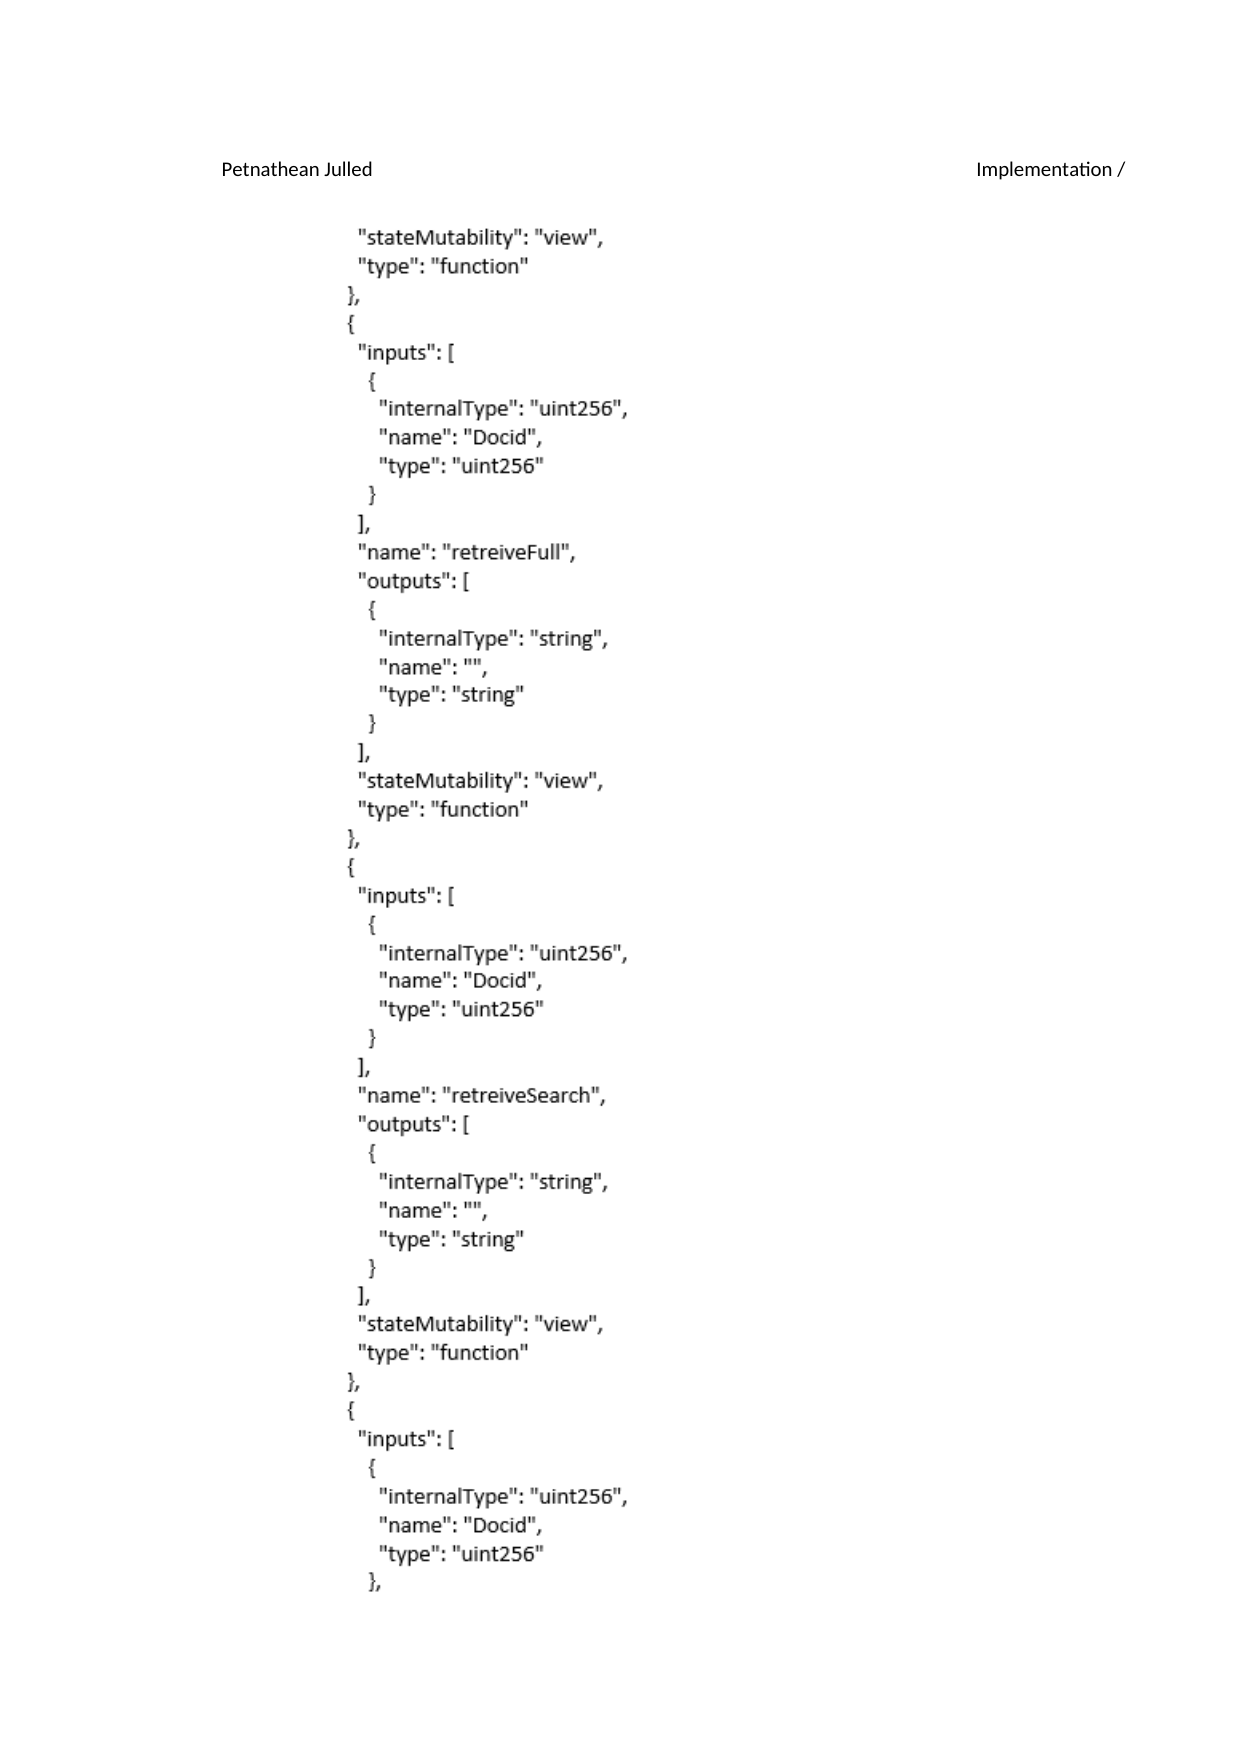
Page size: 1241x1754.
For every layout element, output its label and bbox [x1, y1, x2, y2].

picture [326, 221, 988, 1603]
